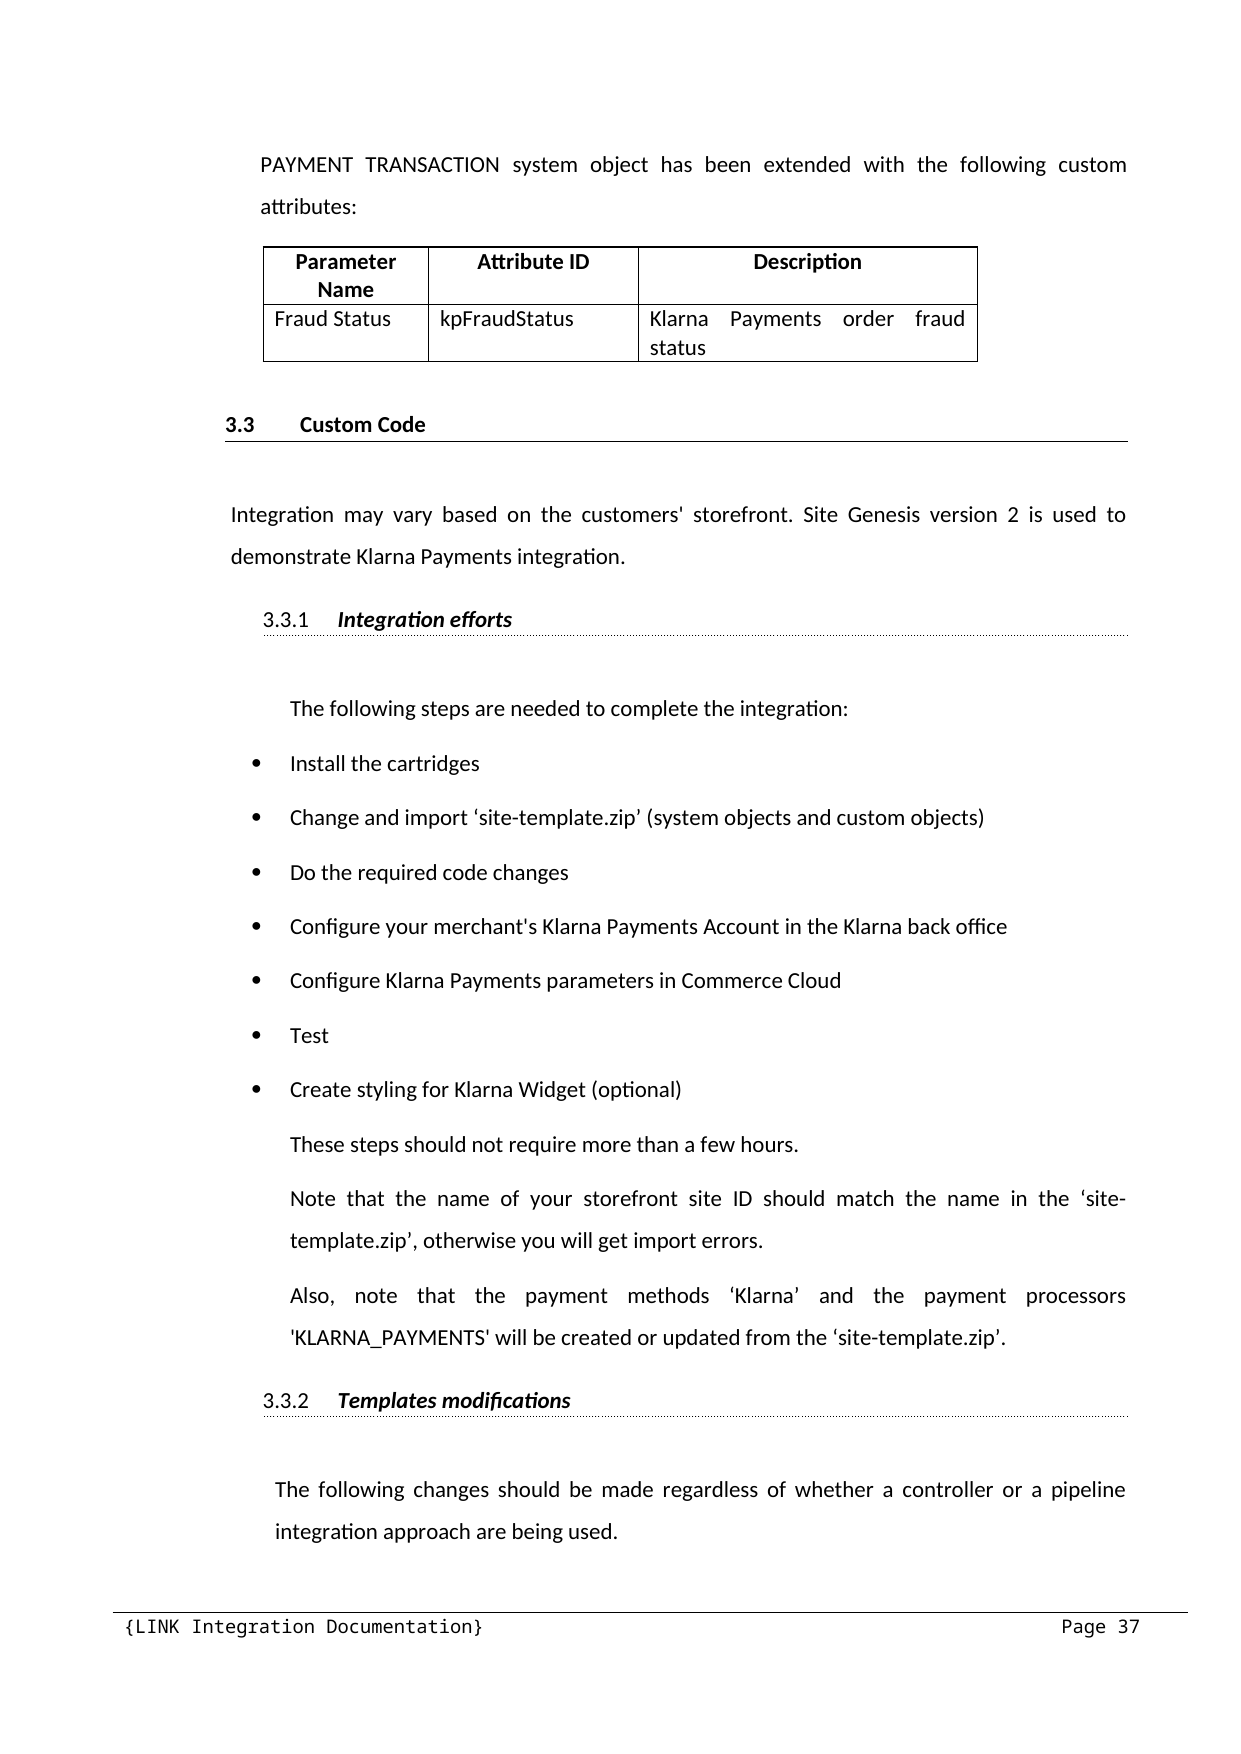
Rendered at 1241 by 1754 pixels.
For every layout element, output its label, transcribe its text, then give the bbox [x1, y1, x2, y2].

subtitle Integration efforts [262, 605, 1128, 636]
text Integration may vary based on the customers' storefront. Site Genesis version 2 is used to demonstrate Klarna Payments integration. [231, 500, 1128, 570]
subtitle Templates modifications [262, 1386, 1128, 1417]
list Create styling for Klarna Widget (optional) [252, 1076, 1128, 1104]
list Change and import ‘site-template.zip’ (system objects and custom objects) [252, 803, 1128, 831]
text The following changes should be made regardless of whether a controller or a pipeline integration approach are being used. [275, 1475, 1128, 1545]
list Test [252, 1021, 1128, 1049]
list Install the cartridges [252, 749, 1128, 777]
text Also, note that the payment methods ‘Klarna’ and the payment processors 'KLARNA_PAYMENTS' will be created or updated from the ‘site-template.zip’. [290, 1281, 1128, 1351]
list Do the required code changes [252, 858, 1128, 886]
list Configure your merchant's Klarna Payments Account in the Klarna back office [252, 912, 1128, 940]
table_cell Klarna Payments order fraud status [639, 305, 977, 361]
text The following steps are needed to complete the integration: [290, 694, 1128, 722]
table_cell Fraud Status [264, 305, 428, 361]
table_header Description [639, 248, 977, 303]
subtitle Custom Code [225, 411, 1128, 441]
table_cell kpFraudStatus [429, 305, 638, 361]
text Note that the name of your storefront site ID should match the name in the ‘site-template.zip’, otherwise you will get import errors. [290, 1184, 1128, 1254]
list Configure Klarna Payments parameters in Commerce Cloud [252, 967, 1128, 995]
text Payment Transaction system object has been extended with the following custom attributes: [260, 150, 1128, 220]
table_header Attribute ID [429, 248, 638, 303]
table_header Parameter Name [264, 248, 428, 303]
text These steps should not require more than a few hours. [290, 1130, 1128, 1158]
